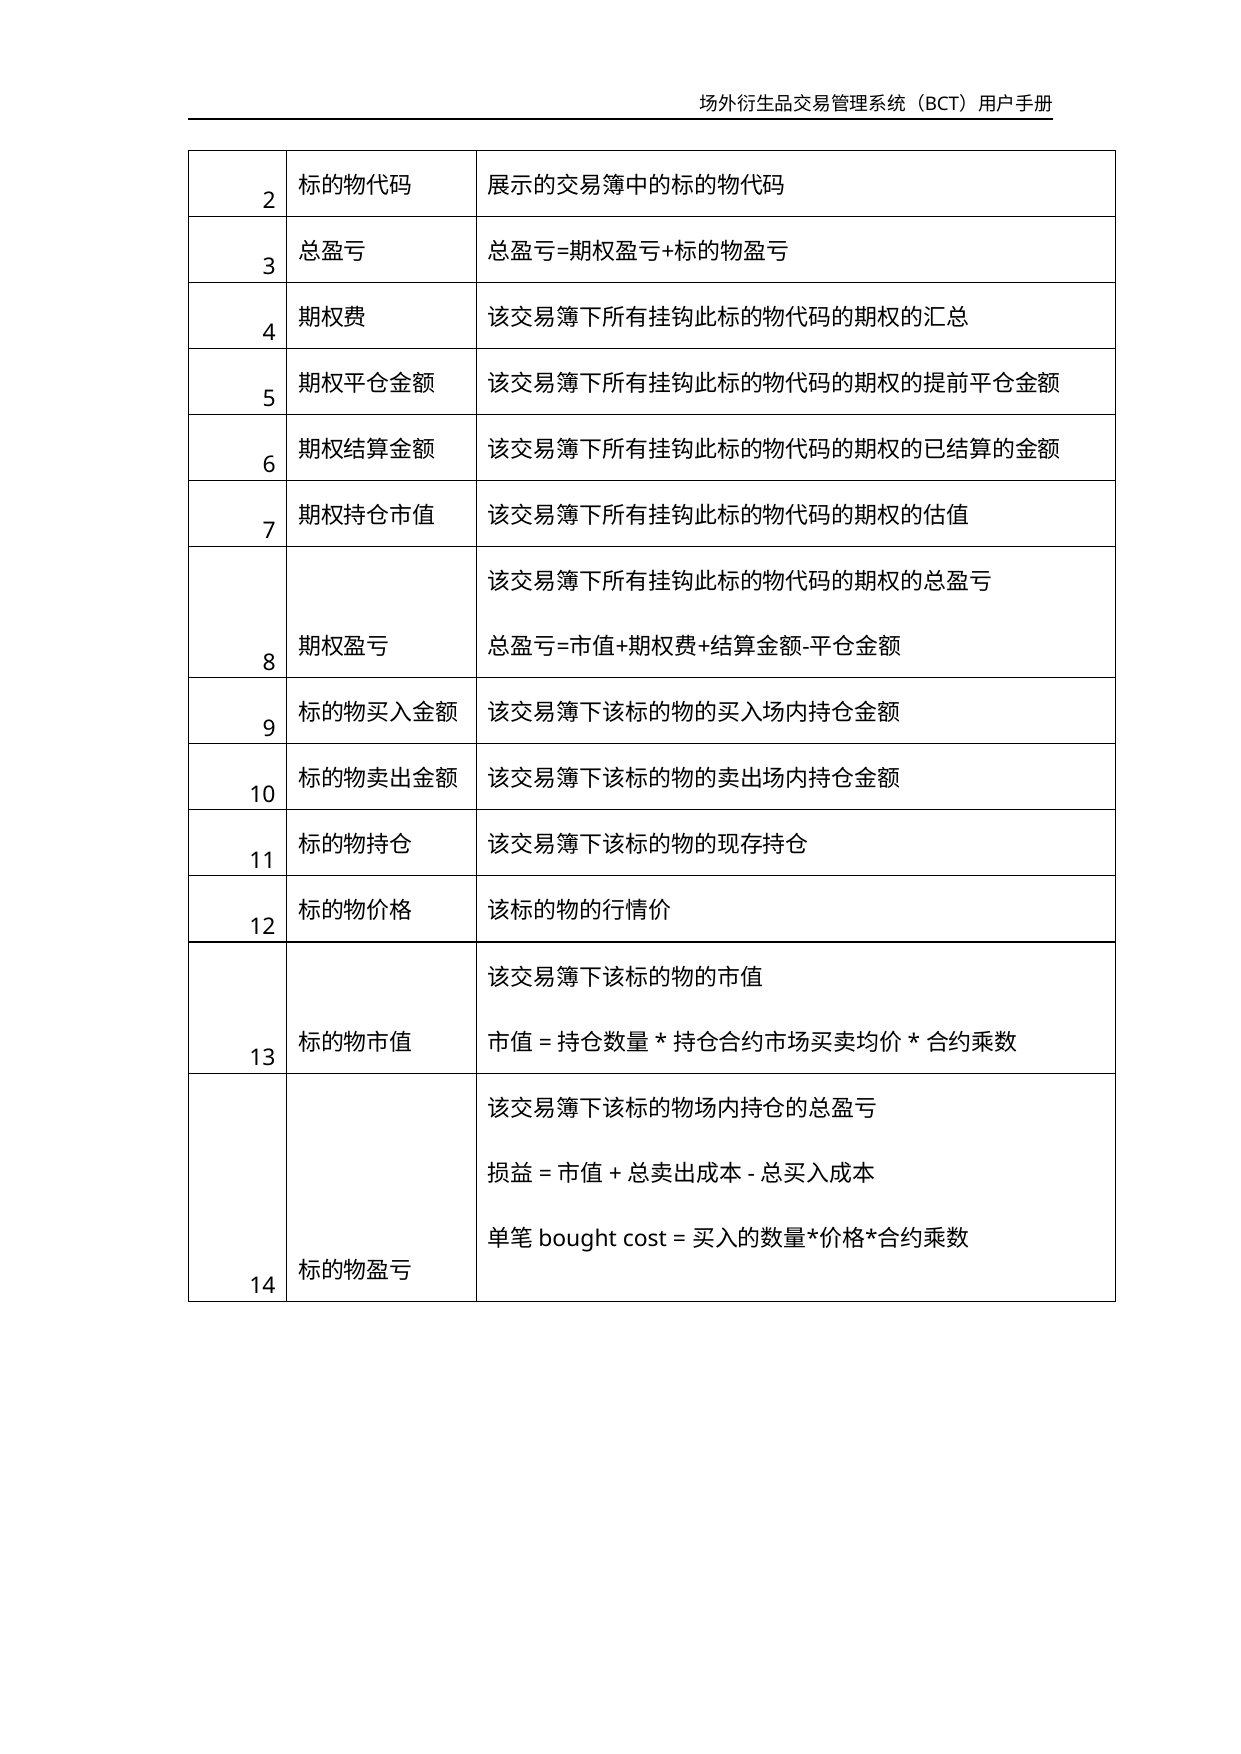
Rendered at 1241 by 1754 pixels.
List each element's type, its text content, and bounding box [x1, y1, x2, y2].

table_cell 总盈亏 [287, 217, 476, 282]
table_cell 该交易簿下所有挂钩此标的物代码的期权的提前平仓金额 [477, 349, 1115, 414]
table_cell 期权盈亏 [287, 547, 476, 677]
table_cell 14 [189, 1074, 286, 1301]
table_cell 该交易簿下该标的物的现存持仓 [477, 810, 1115, 875]
table_cell 该交易簿下所有挂钩此标的物代码的期权的估值 [477, 481, 1115, 546]
table_cell 3 [189, 217, 286, 282]
table_cell 标的物卖出金额 [287, 744, 476, 809]
table_cell 标的物持仓 [287, 810, 476, 875]
table_cell 10 [189, 744, 286, 809]
table_cell 展示的交易簿中的标的物代码 [477, 151, 1115, 216]
table_cell 该交易簿下该标的物场内持仓的总盈亏 损益 = 市值 + 总卖出成本 - 总买入成本 单笔bought cost = 买入的数量*价格*合约乘数 [477, 1074, 1115, 1301]
table_cell 标的物代码 [287, 151, 476, 216]
table_cell 标的物买入金额 [287, 678, 476, 743]
table_cell 5 [189, 349, 286, 414]
table_cell 标的物盈亏 [287, 1074, 476, 1301]
table_cell 该标的物的行情价 [477, 876, 1115, 941]
table_cell 该交易簿下该标的物的买入场内持仓金额 [477, 678, 1115, 743]
table_cell 9 [189, 678, 286, 743]
table_cell 13 [189, 943, 286, 1072]
table_cell 7 [189, 481, 286, 546]
table_cell 该交易簿下该标的物的市值 市值 = 持仓数量 * 持仓合约市场买卖均价 * 合约乘数 [477, 943, 1115, 1072]
table_cell 12 [189, 876, 286, 941]
table_cell 期权费 [287, 283, 476, 348]
table_cell 2 [189, 151, 286, 216]
table_cell 8 [189, 547, 286, 677]
table_cell 总盈亏=期权盈亏+标的物盈亏 [477, 217, 1115, 282]
table_cell 该交易簿下所有挂钩此标的物代码的期权的汇总 [477, 283, 1115, 348]
table_cell 6 [189, 415, 286, 480]
table_cell 期权持仓市值 [287, 481, 476, 546]
table_cell 标的物市值 [287, 943, 476, 1072]
table_cell 该交易簿下所有挂钩此标的物代码的期权的已结算的金额 [477, 415, 1115, 480]
table_cell 该交易簿下所有挂钩此标的物代码的期权的总盈亏 总盈亏=市值+期权费+结算金额-平仓金额 [477, 547, 1115, 677]
table_cell 期权结算金额 [287, 415, 476, 480]
table_cell 11 [189, 810, 286, 875]
table_cell 该交易簿下该标的物的卖出场内持仓金额 [477, 744, 1115, 809]
table_cell 4 [189, 283, 286, 348]
table_cell 期权平仓金额 [287, 349, 476, 414]
table_cell 标的物价格 [287, 876, 476, 941]
